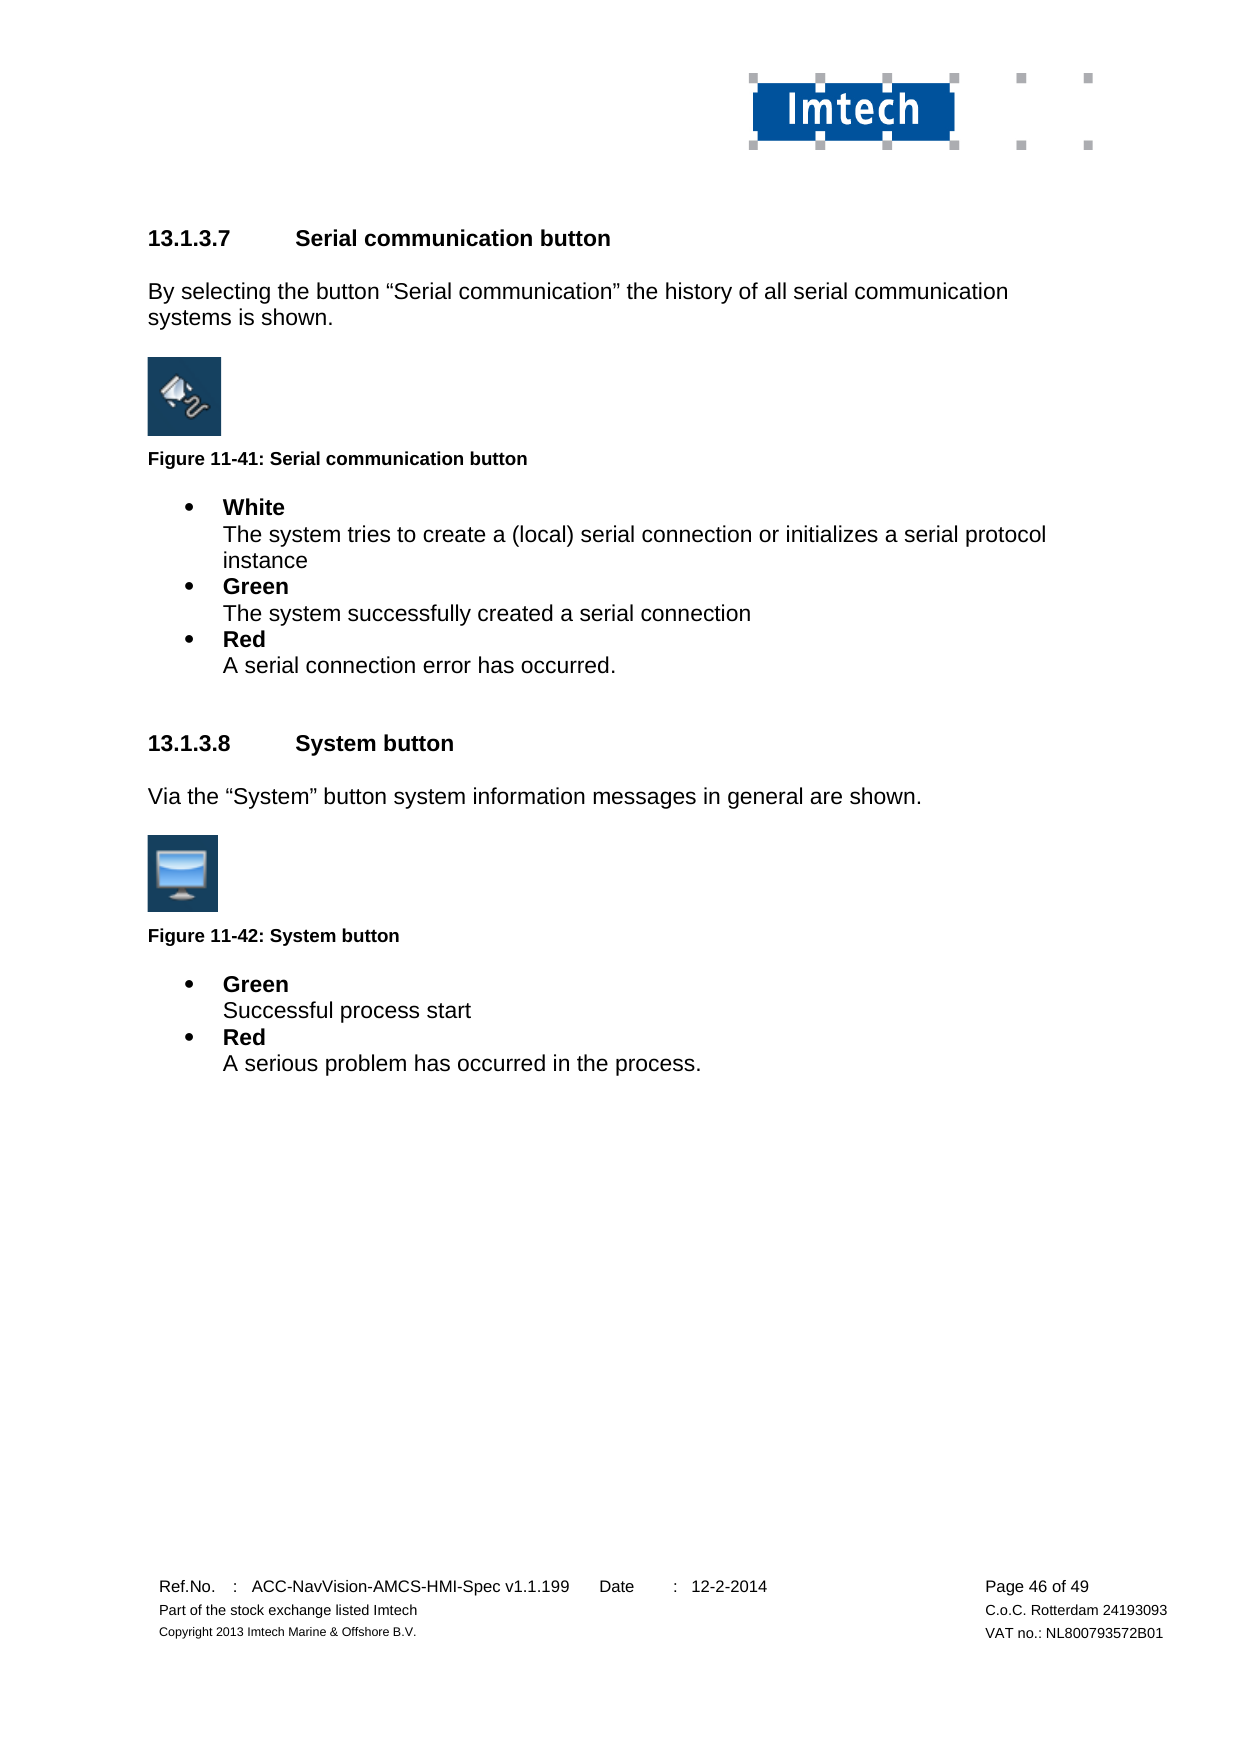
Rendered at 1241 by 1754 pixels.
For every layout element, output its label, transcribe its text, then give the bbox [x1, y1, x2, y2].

list Green The system successfully created a serial connection [185, 573, 1093, 626]
text Via the “System” button system information messages in general are shown. [148, 783, 1093, 809]
list Red A serious problem has occurred in the process. [185, 1024, 1093, 1077]
list Red A serial connection error has occurred. [185, 626, 1093, 679]
subtitle System button [148, 730, 1093, 756]
list Green Successful process start [185, 971, 1093, 1024]
text By selecting the button “Serial communication” the history of all serial communication systems is shown. [148, 278, 1093, 331]
subtitle Serial communication button [148, 225, 1093, 252]
picture [147, 357, 222, 436]
picture [748, 73, 1093, 150]
picture [147, 835, 218, 912]
list White The system tries to create a (local) serial connection or initializes a serial protocol instance [185, 494, 1093, 573]
